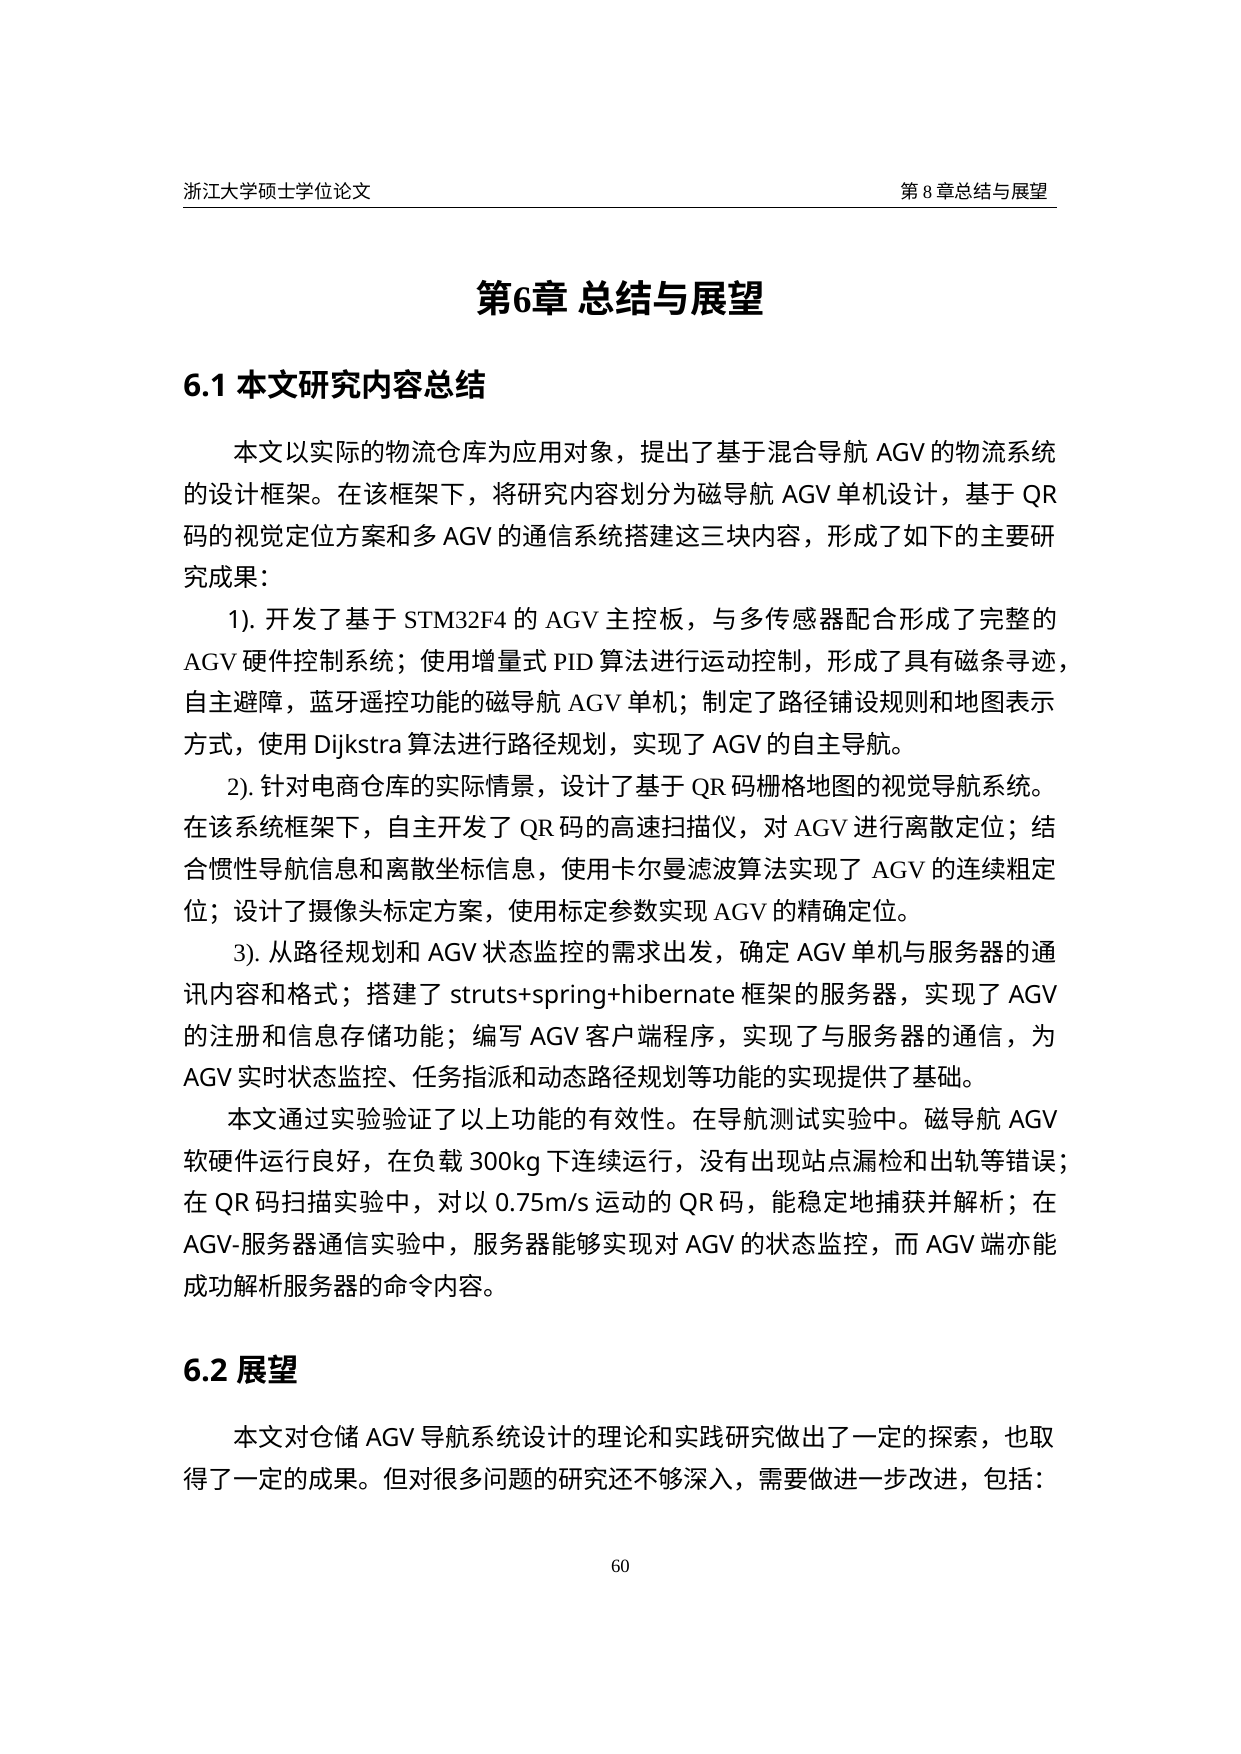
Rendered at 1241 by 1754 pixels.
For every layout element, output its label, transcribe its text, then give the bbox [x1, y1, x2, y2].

text 本文通过实验验证了以上功能的有效性。在导航测试实验中。磁导航AGV软硬件运行良好，在负载300kg下连续运行，没有出现站点漏检和出轨等错误；在QR码扫描实验中，对以0.75m/s运动的QR码，能稳定地捕获并解析；在AGV-服务器通信实验中，服务器能够实现对AGV的状态监控，而AGV端亦能成功解析服务器的命令内容。 [183, 1095, 1057, 1303]
text 3). 从路径规划和AGV状态监控的需求出发，确定AGV单机与服务器的通讯内容和格式；搭建了struts+spring+hibernate框架的服务器，实现了AGV的注册和信息存储功能；编写AGV客户端程序，实现了与服务器的通信，为AGV实时状态监控、任务指派和动态路径规划等功能的实现提供了基础。 [183, 928, 1057, 1095]
subtitle 本文研究内容总结 [183, 360, 1057, 406]
text 2). 针对电商仓库的实际情景，设计了基于QR码栅格地图的视觉导航系统。在该系统框架下，自主开发了QR码的高速扫描仪，对AGV进行离散定位；结合惯性导航信息和离散坐标信息，使用卡尔曼滤波算法实现了AGV的连续粗定位；设计了摄像头标定方案，使用标定参数实现AGV的精确定位。 [183, 762, 1057, 928]
subtitle 总结与展望 [183, 268, 1057, 323]
text 本文对仓储AGV导航系统设计的理论和实践研究做出了一定的探索，也取得了一定的成果。但对很多问题的研究还不够深入，需要做进一步改进，包括： [183, 1413, 1057, 1497]
subtitle 展望 [183, 1345, 1057, 1391]
text 本文以实际的物流仓库为应用对象，提出了基于混合导航AGV的物流系统的设计框架。在该框架下，将研究内容划分为磁导航AGV单机设计，基于QR码的视觉定位方案和多AGV的通信系统搭建这三块内容，形成了如下的主要研究成果： [183, 428, 1057, 595]
text 1). 开发了基于STM32F4的AGV主控板，与多传感器配合形成了完整的AGV硬件控制系统；使用增量式PID算法进行运动控制，形成了具有磁条寻迹，自主避障，蓝牙遥控功能的磁导航AGV单机；制定了路径铺设规则和地图表示方式，使用Dijkstra算法进行路径规划，实现了AGV的自主导航。 [183, 595, 1057, 762]
